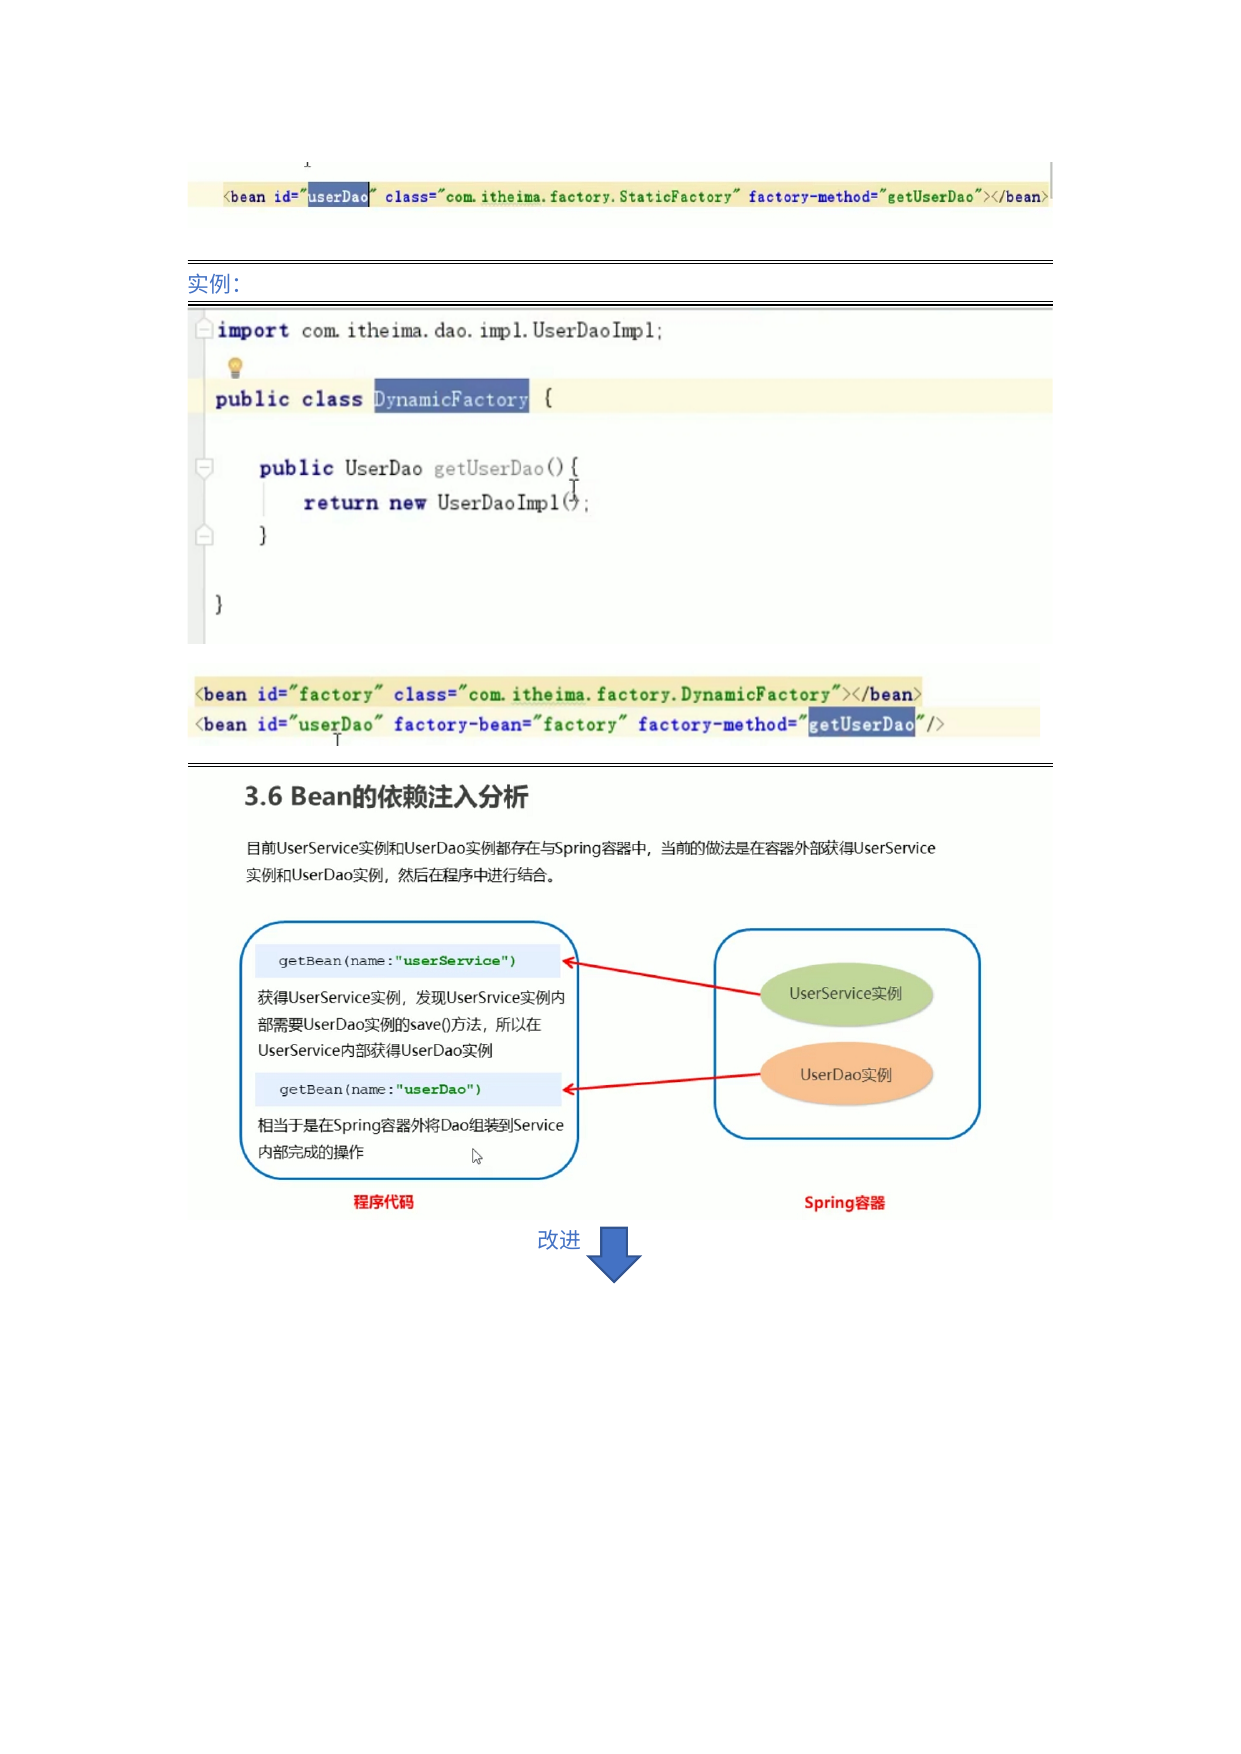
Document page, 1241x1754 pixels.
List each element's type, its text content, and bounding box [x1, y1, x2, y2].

picture [187, 162, 1053, 228]
text 改进 [187, 1222, 1053, 1255]
picture [187, 767, 1053, 1220]
picture [187, 305, 1053, 644]
picture [187, 663, 1041, 746]
text 实例： [187, 264, 1053, 305]
